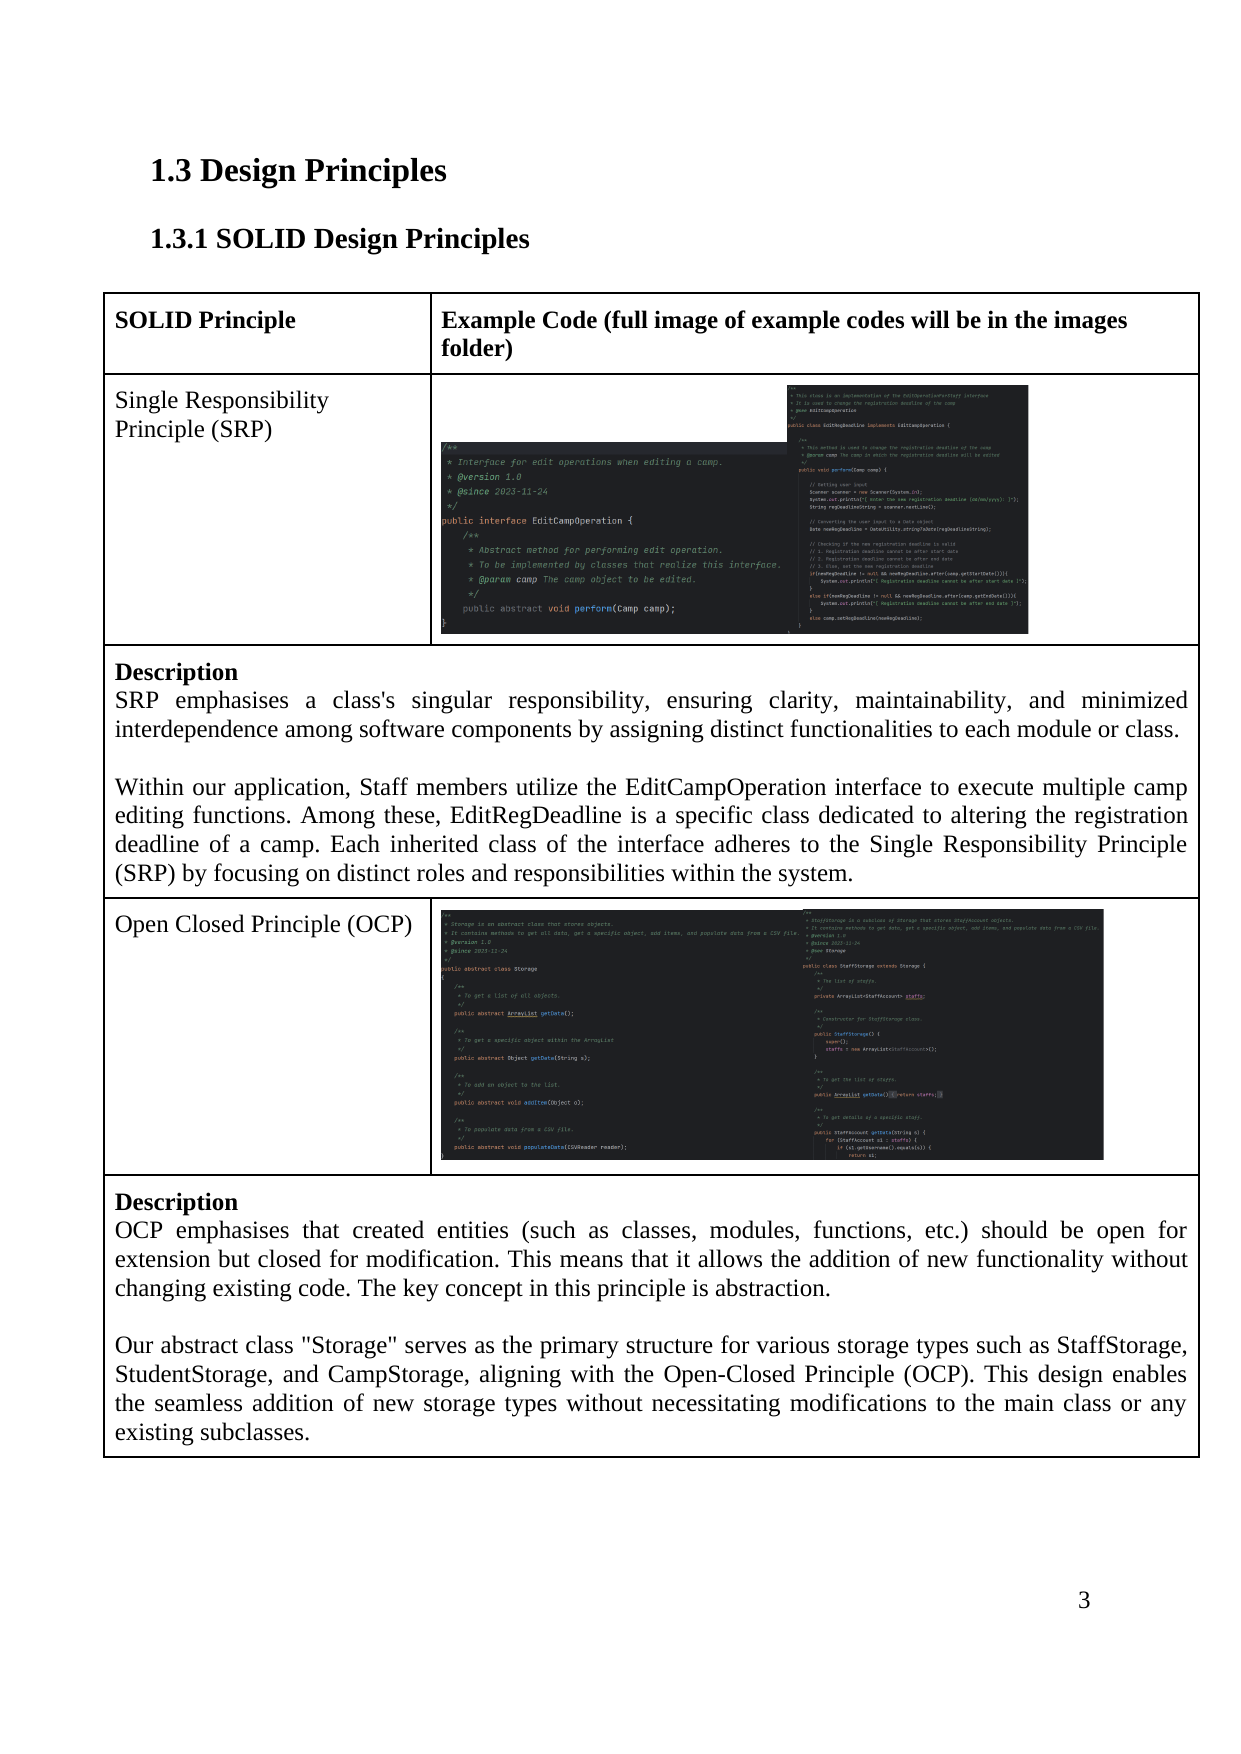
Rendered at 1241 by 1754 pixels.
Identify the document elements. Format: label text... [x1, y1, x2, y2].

table_header Example Code (full image of example codes will be in the images folder) [432, 294, 1198, 373]
table_header SOLID Principle [105, 294, 430, 373]
table_cell [432, 375, 1198, 644]
table_cell Description OCP emphasises that created entities (such as classes, modules, functions, etc.) should be open for extension but closed for modification. This means that it allows the addition of new functionality without changing existing code. The key concept in this principle is abstraction. Our abstract class "Storage" serves as the primary structure for various storage types such as StaffStorage, StudentStorage, and CampStorage, aligning with the Open-Closed Principle (OCP). This design enables the seamless addition of new storage types without necessitating modifications to the main class or any existing subclasses. [105, 1176, 1198, 1456]
picture [441, 385, 1029, 634]
picture [441, 909, 1104, 1160]
subtitle 1.3.1 SOLID Design Principles [150, 222, 1090, 255]
table_cell Description SRP emphasises a class's singular responsibility, ensuring clarity, maintainability, and minimized interdependence among software components by assigning distinct functionalities to each module or class. Within our application, Staff members utilize the EditCampOperation interface to execute multiple camp editing functions. Among these, EditRegDeadline is a specific class dedicated to altering the registration deadline of a camp. Each inherited class of the interface adheres to the Single Responsibility Principle (SRP) by focusing on distinct roles and responsibilities within the system. [105, 646, 1198, 897]
table_cell [432, 899, 1198, 1174]
subtitle 1.3 Design Principles [150, 150, 1090, 188]
table_cell Single Responsibility Principle (SRP) [105, 375, 430, 644]
table_cell Open Closed Principle (OCP) [105, 899, 430, 1174]
